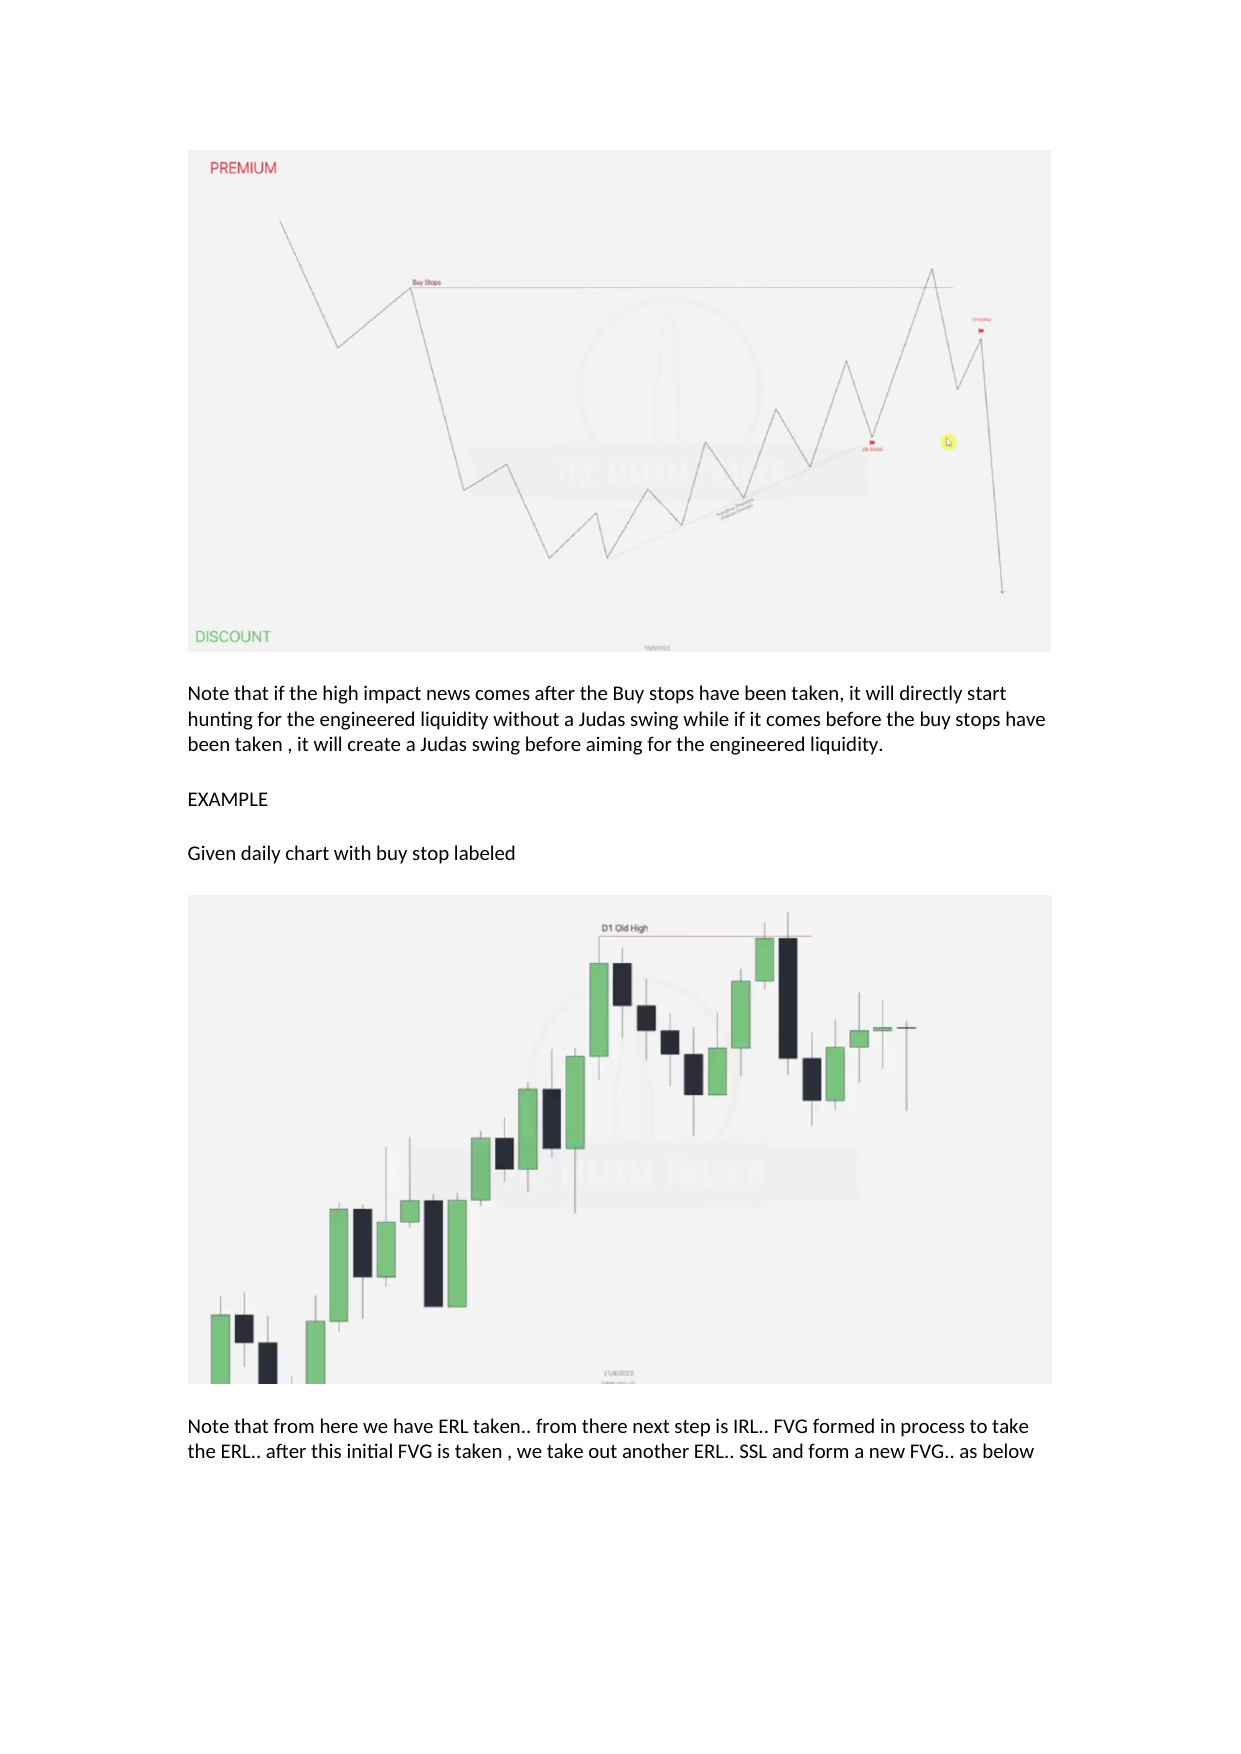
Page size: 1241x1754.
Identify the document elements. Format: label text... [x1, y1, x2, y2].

list Note that if the high impact news comes after the Buy stops have been taken, it will directly start hunting for the engineered liquidity without a Judas swing while if it comes before the buy stops have been taken , it will create a Judas swing before aiming for the engineered liquidity. [187, 680, 1053, 757]
picture [187, 895, 1052, 1384]
list Note that from here we have ERL taken.. from there next step is IRL.. FVG formed in process to take the ERL.. after this initial FVG is taken , we take out another ERL.. SSL and form a new FVG.. as below [187, 1413, 1053, 1464]
picture [187, 150, 1051, 652]
list EXAMPLE [187, 786, 1053, 811]
list Given daily chart with buy stop labeled [187, 840, 1053, 866]
